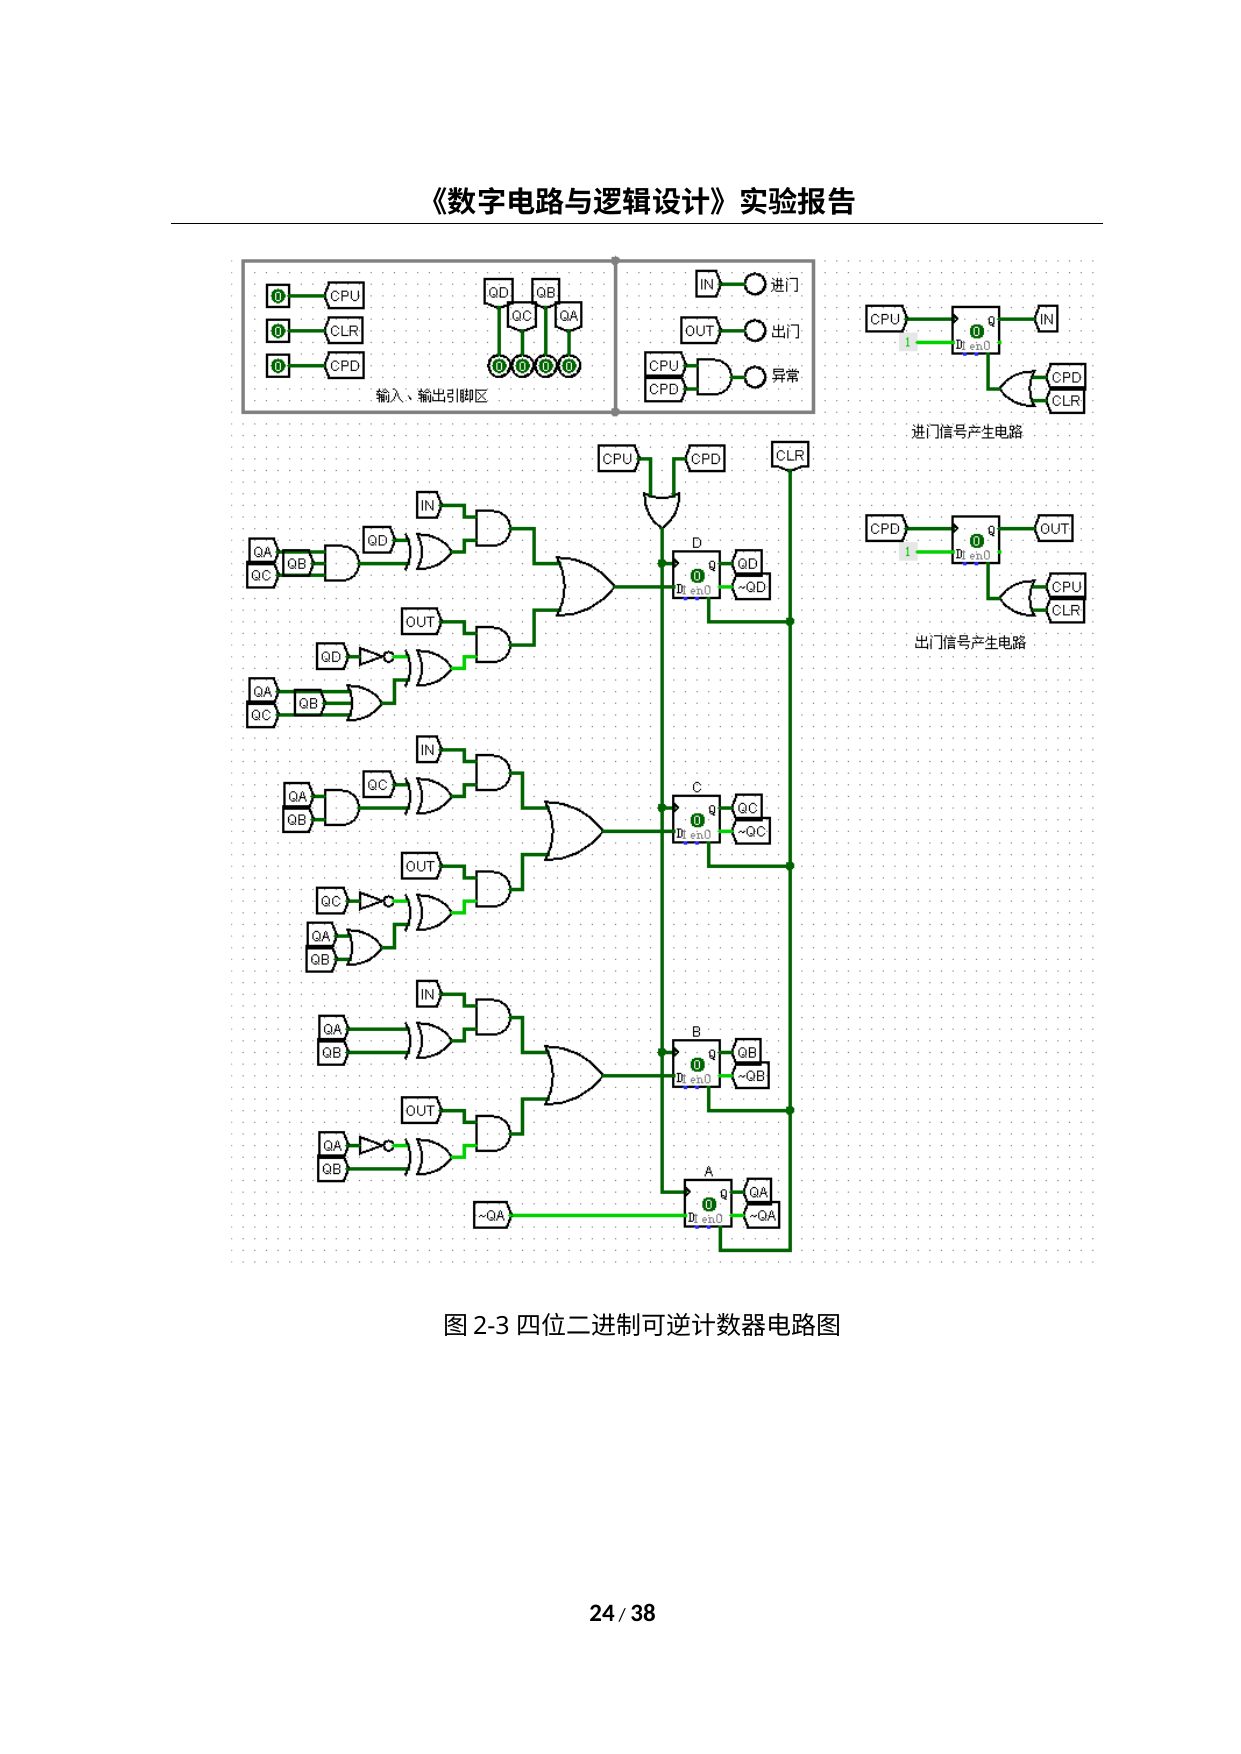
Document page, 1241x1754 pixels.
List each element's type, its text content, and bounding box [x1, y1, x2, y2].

picture [231, 250, 1097, 1265]
text 图2-3 四位二进制可逆计数器电路图 [231, 1291, 1053, 1356]
